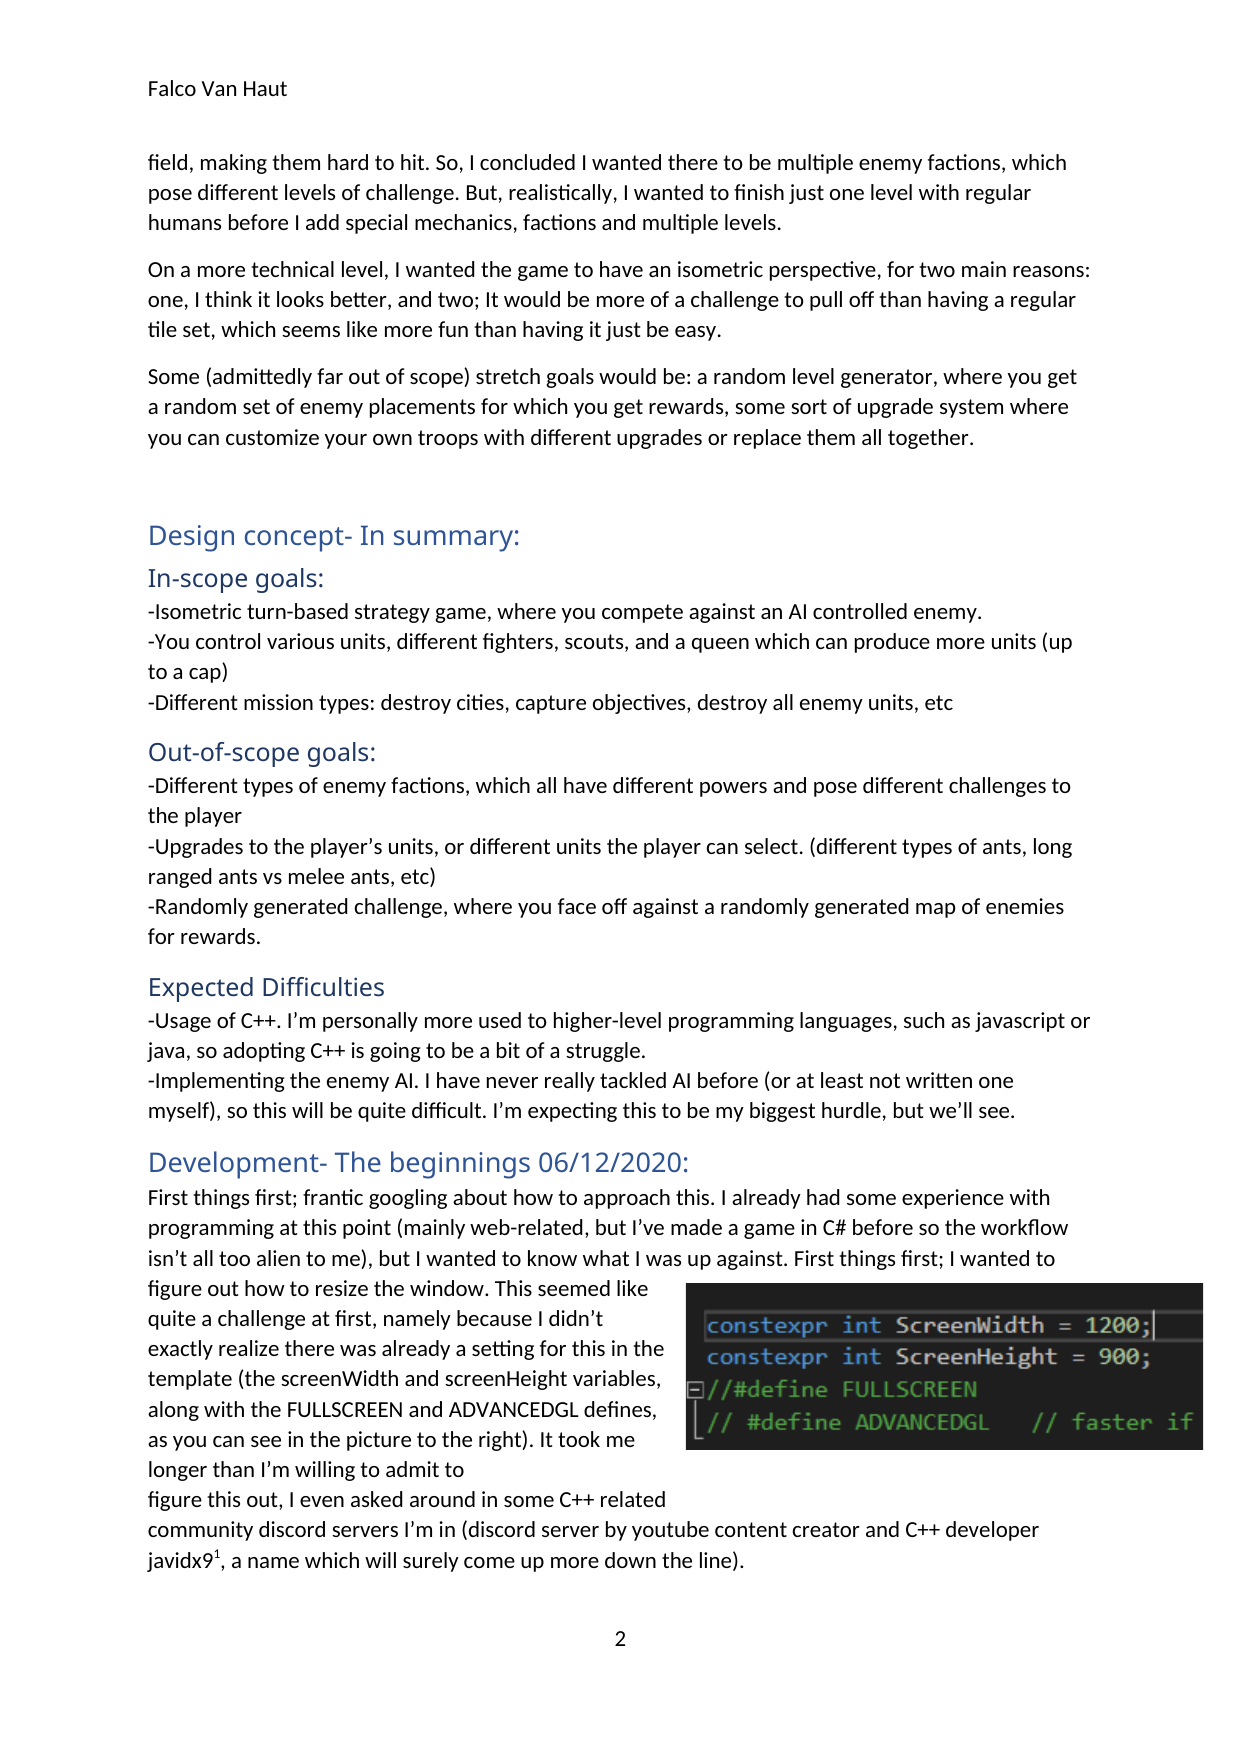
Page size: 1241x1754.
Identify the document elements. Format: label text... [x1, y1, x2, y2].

text Some (admittedly far out of scope) stretch goals would be: a random level generator, where you get a random set of enemy placements for which you get rewards, some sort of upgrade system where you can customize your own troops with different upgrades or replace them all together. [148, 362, 1093, 451]
text On a more technical level, I wanted the game to have an isometric perspective, for two main reasons: one, I think it looks better, and two; It would be more of a challenge to pull off than having a regular tile set, which seems like more fun than having it just be easy. [148, 255, 1093, 343]
text -Isometric turn-based strategy game, where you compete against an AI controlled enemy. -You control various units, different fighters, scouts, and a queen which can produce more units (up to a cap) -Different mission types: destroy cities, capture objectives, destroy all enemy units, etc [148, 597, 1093, 716]
subtitle Expected Difficulties [148, 969, 1093, 1003]
text -Different types of enemy factions, which all have different powers and pose different challenges to the player -Upgrades to the player’s units, or different units the player can select. (different types of ants, long ranged ants vs melee ants, etc) -Randomly generated challenge, where you face off against a randomly generated map of enemies for rewards. [148, 771, 1093, 950]
picture [684, 1283, 1202, 1449]
subtitle In-scope goals: [148, 560, 1093, 594]
subtitle Out-of-scope goals: [148, 734, 1093, 769]
text First things first; frantic googling about how to approach this. I already had some experience with programming at this point (mainly web-related, but I’ve made a game in C# before so the workflow isn’t all too alien to me), but I wanted to know what I was up against. First things first; I wanted to figure out how to resize the window. This seemed like quite a challenge at first, namely because I didn’t exactly realize there was already a setting for this in the template (the screenWidth and screenHeight variables, along with the FULLSCREEN and ADVANCEDGL defines, as you can see in the picture to the right). It took me longer than I’m willing to admit to figure this out, I even asked around in some C++ related community discord servers I’m in (discord server by youtube content creator and C++ developer javidx91, a name which will surely come up more down the line). [148, 1183, 1093, 1574]
text -Usage of C++. I’m personally more used to higher-level programming languages, such as javascript or java, so adopting C++ is going to be a bit of a struggle. -Implementing the enemy AI. I have never really tackled AI before (or at least not written one myself), so this will be quite difficult. I’m expecting this to be my biggest hurdle, but we’ll see. [148, 1006, 1093, 1125]
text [148, 148, 1093, 236]
subtitle Design concept- In summary: [148, 516, 1093, 553]
subtitle Development- The beginnings 06/12/2020: [148, 1143, 1093, 1180]
